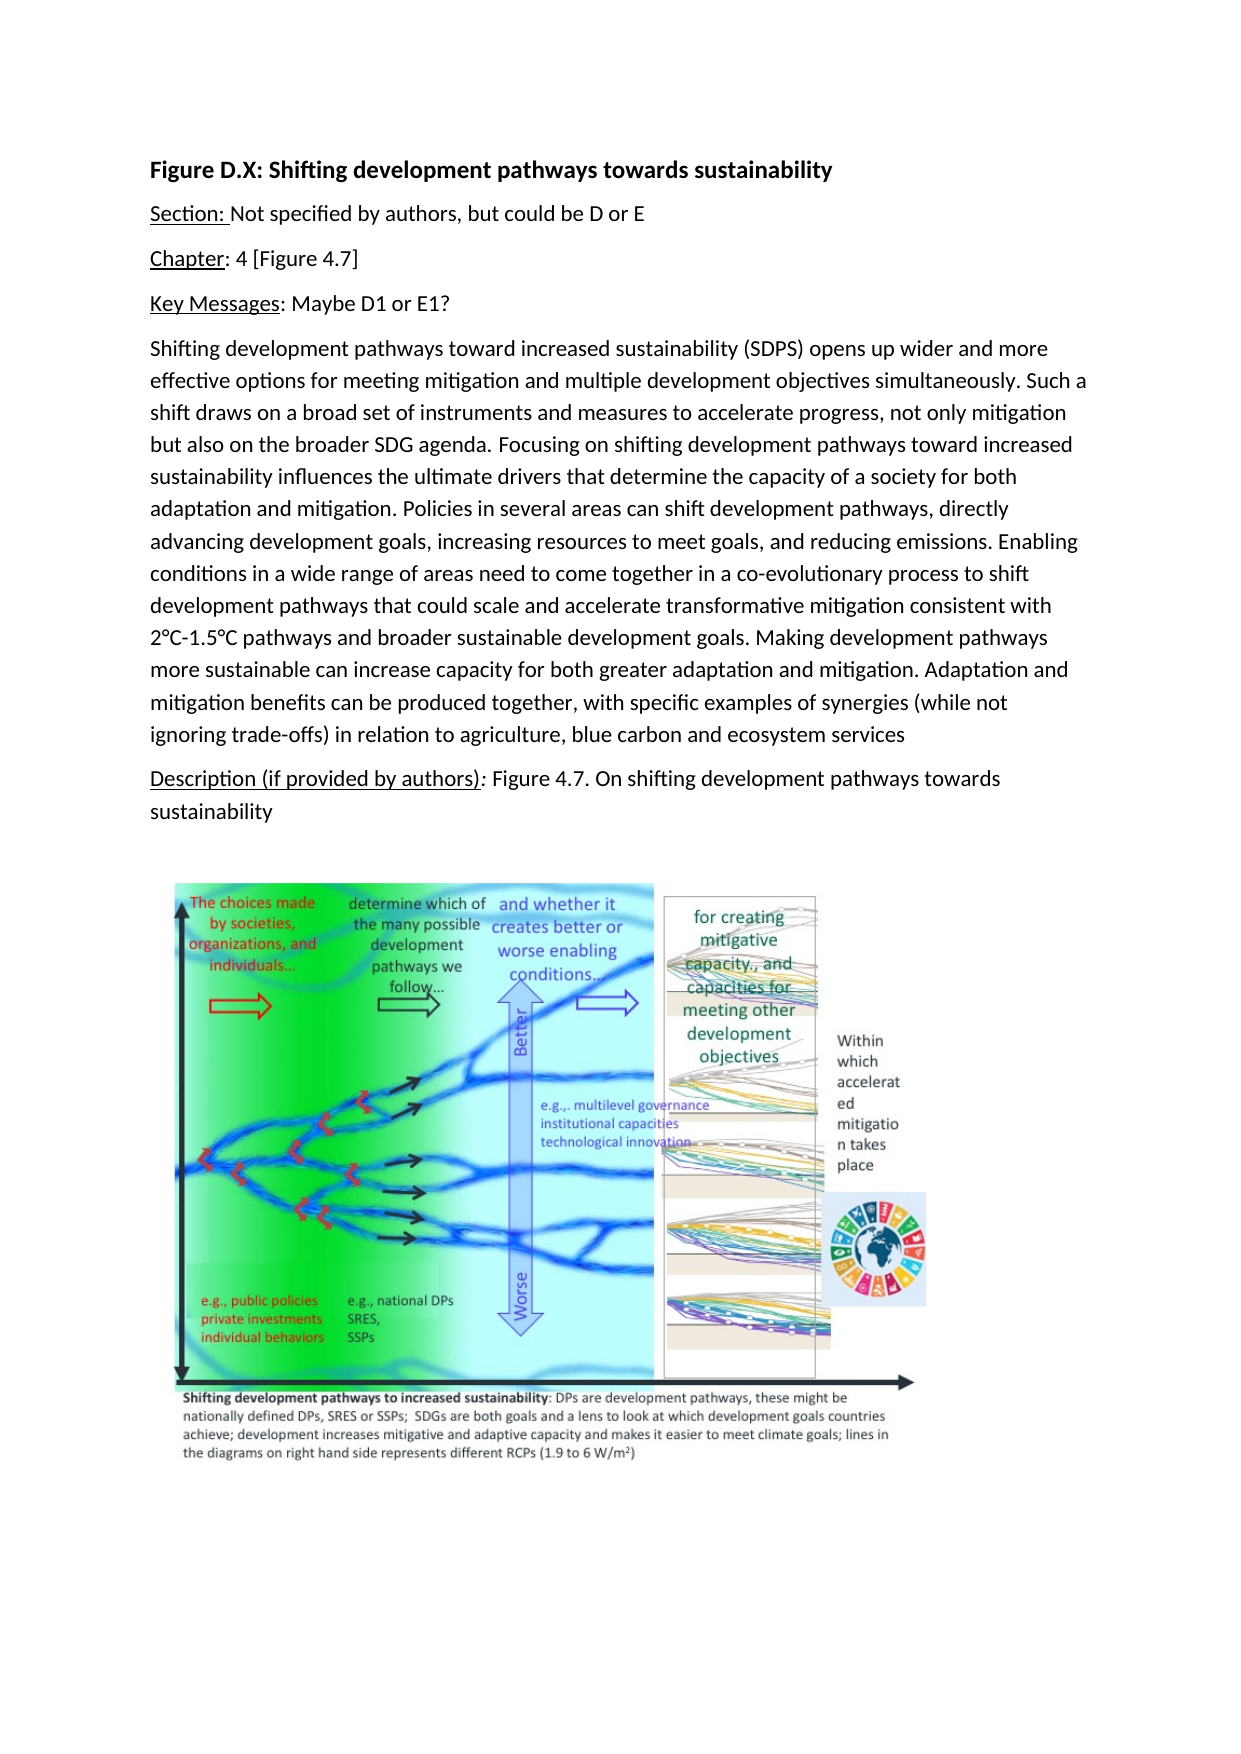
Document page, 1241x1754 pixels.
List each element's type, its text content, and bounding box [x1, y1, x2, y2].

subtitle Figure D.X: Shifting development pathways towards sustainability [150, 154, 1090, 185]
text Section: Not specified by authors, but could be D or E [150, 199, 1090, 228]
text Chapter: 4 [Figure 4.7] [150, 244, 1090, 272]
picture [150, 882, 927, 1464]
text Key Messages: Maybe D1 or E1? [150, 289, 1090, 317]
text Shifting development pathways toward increased sustainability (SDPS) opens up wider and more effective options for meeting mitigation and multiple development objectives simultaneously. Such a shift draws on a broad set of instruments and measures to accelerate progress, not only mitigation but also on the broader SDG agenda. Focusing on shifting development pathways toward increased sustainability influences the ultimate drivers that determine the capacity of a society for both adaptation and mitigation. Policies in several areas can shift development pathways, directly advancing development goals, increasing resources to meet goals, and reducing emissions. Enabling conditions in a wide range of areas need to come together in a co-evolutionary process to shift development pathways that could scale and accelerate transformative mitigation consistent with 2°C-1.5°C pathways and broader sustainable development goals. Making development pathways more sustainable can increase capacity for both greater adaptation and mitigation. Adaptation and mitigation benefits can be produced together, with specific examples of synergies (while not ignoring trade-offs) in relation to agriculture, blue carbon and ecosystem services [150, 334, 1090, 748]
text Description (if provided by authors): Figure 4.7. On shifting development pathways towards sustainability [150, 764, 1090, 825]
